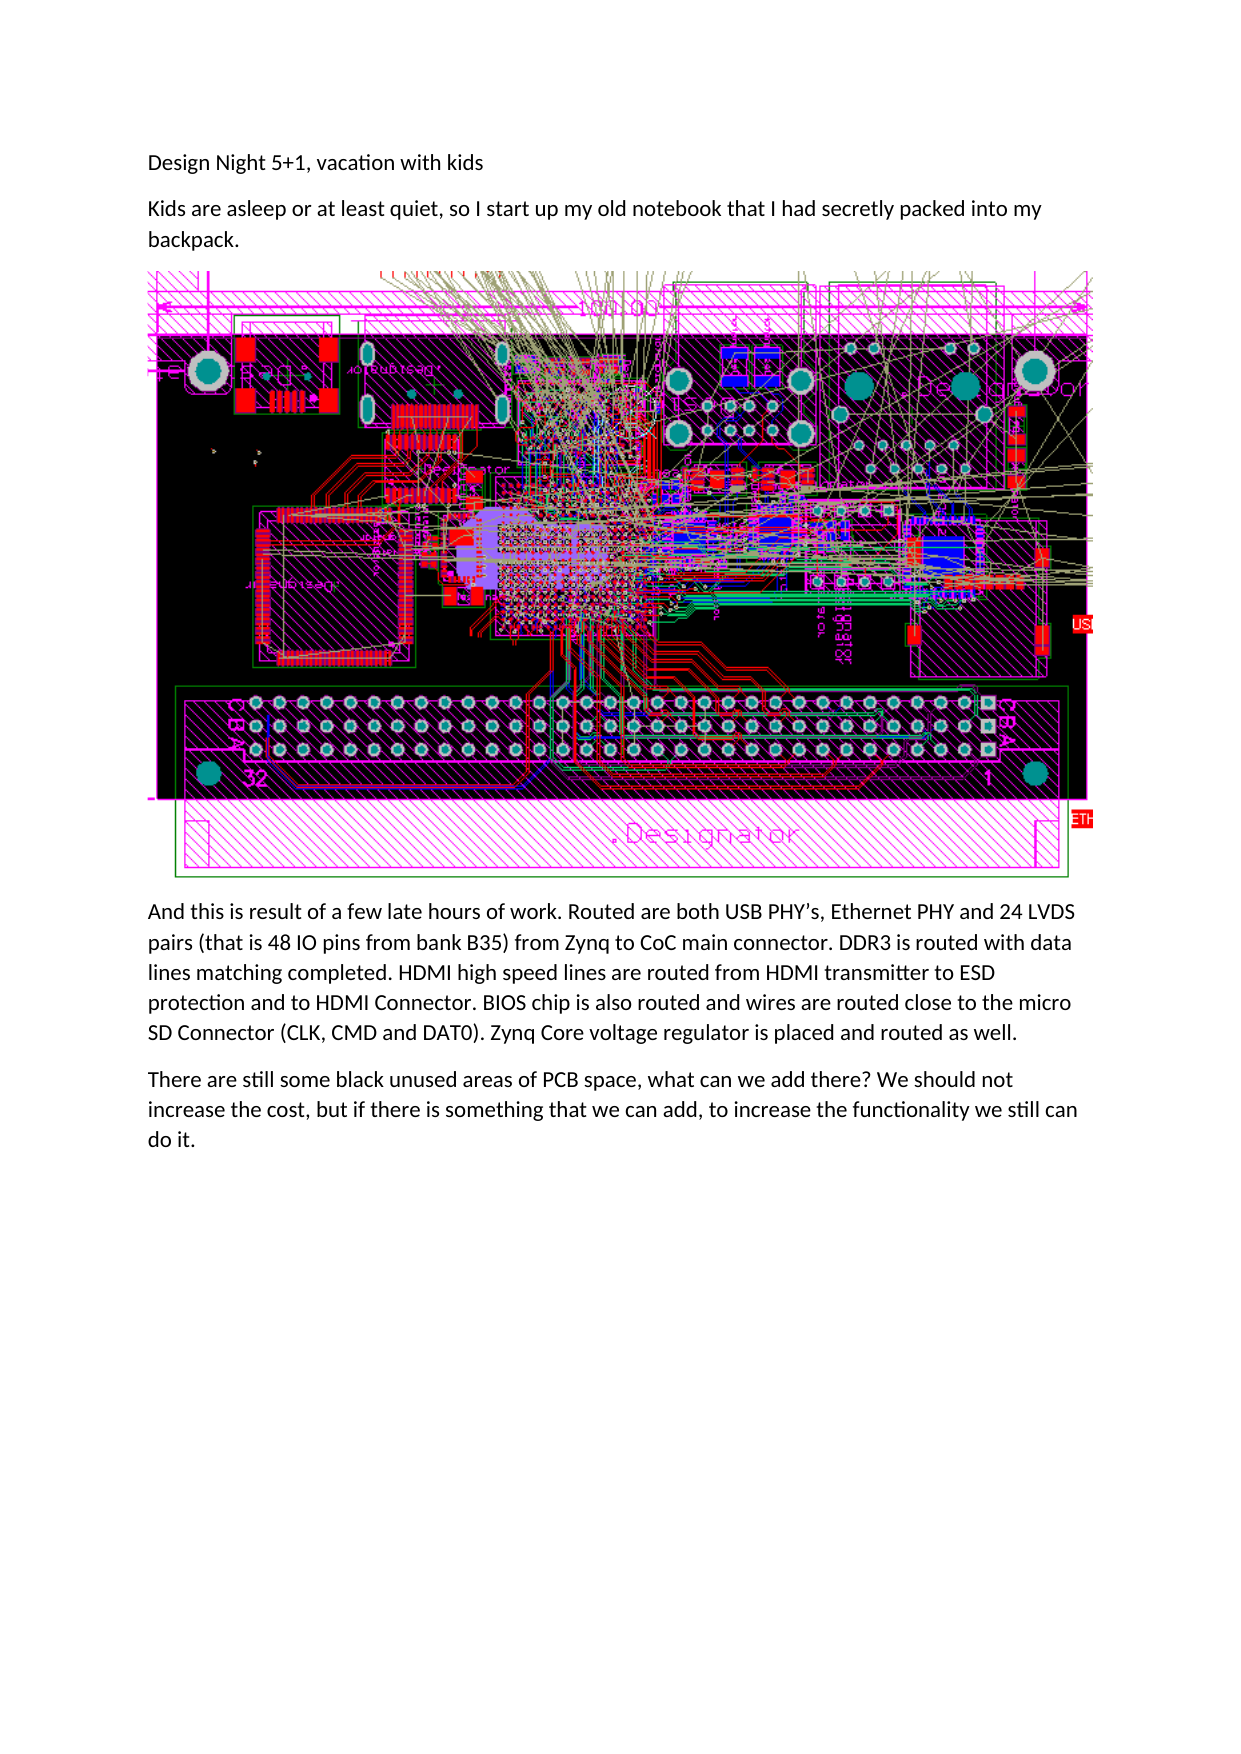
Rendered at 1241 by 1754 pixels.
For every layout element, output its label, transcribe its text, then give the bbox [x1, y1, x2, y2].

text Kids are asleep or at least quiet, so I start up my old notebook that I had secretly packed into my backpack. [148, 194, 1093, 253]
picture [147, 271, 1093, 879]
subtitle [148, 148, 1093, 176]
text And this is result of a few late hours of work. Routed are both USB PHY’s, Ethernet PHY and 24 LVDS pairs (that is 48 IO pins from bank B35) from Zynq to CoC main connector. DDR3 is routed with data lines matching completed. HDMI high speed lines are routed from HDMI transmitter to ESD protection and to HDMI Connector. BIOS chip is also routed and wires are routed close to the micro SD Connector (CLK, CMD and DAT0). Zynq Core voltage regulator is placed and routed as well. [148, 897, 1093, 1046]
text There are still some black unused areas of PCB space, what can we add there? We should not increase the cost, but if there is something that we can add, to increase the functionality we still can do it. [148, 1065, 1093, 1154]
